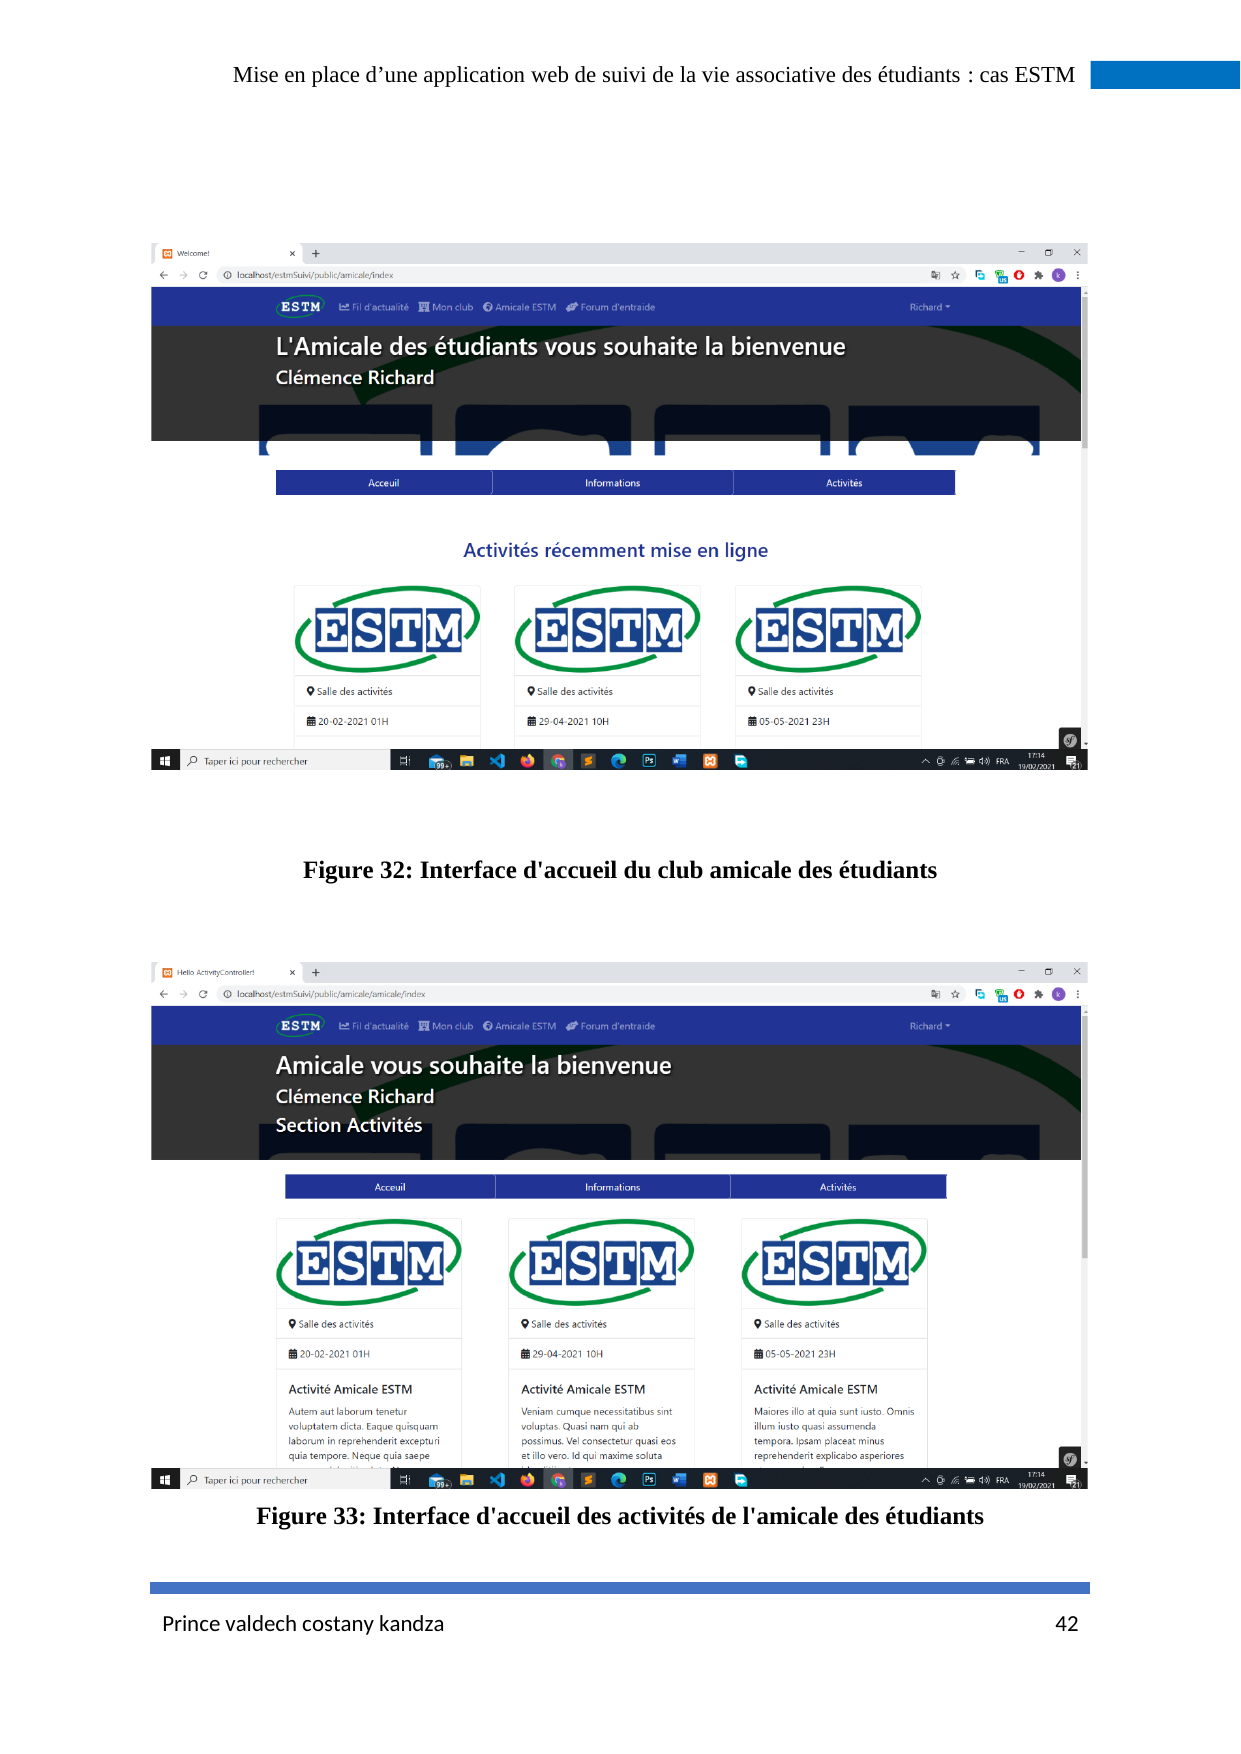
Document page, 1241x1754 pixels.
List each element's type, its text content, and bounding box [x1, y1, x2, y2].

picture [150, 243, 1087, 769]
text Figure : Interface d'accueil du club amicale des étudiants [150, 855, 1090, 884]
picture [150, 962, 1087, 1488]
